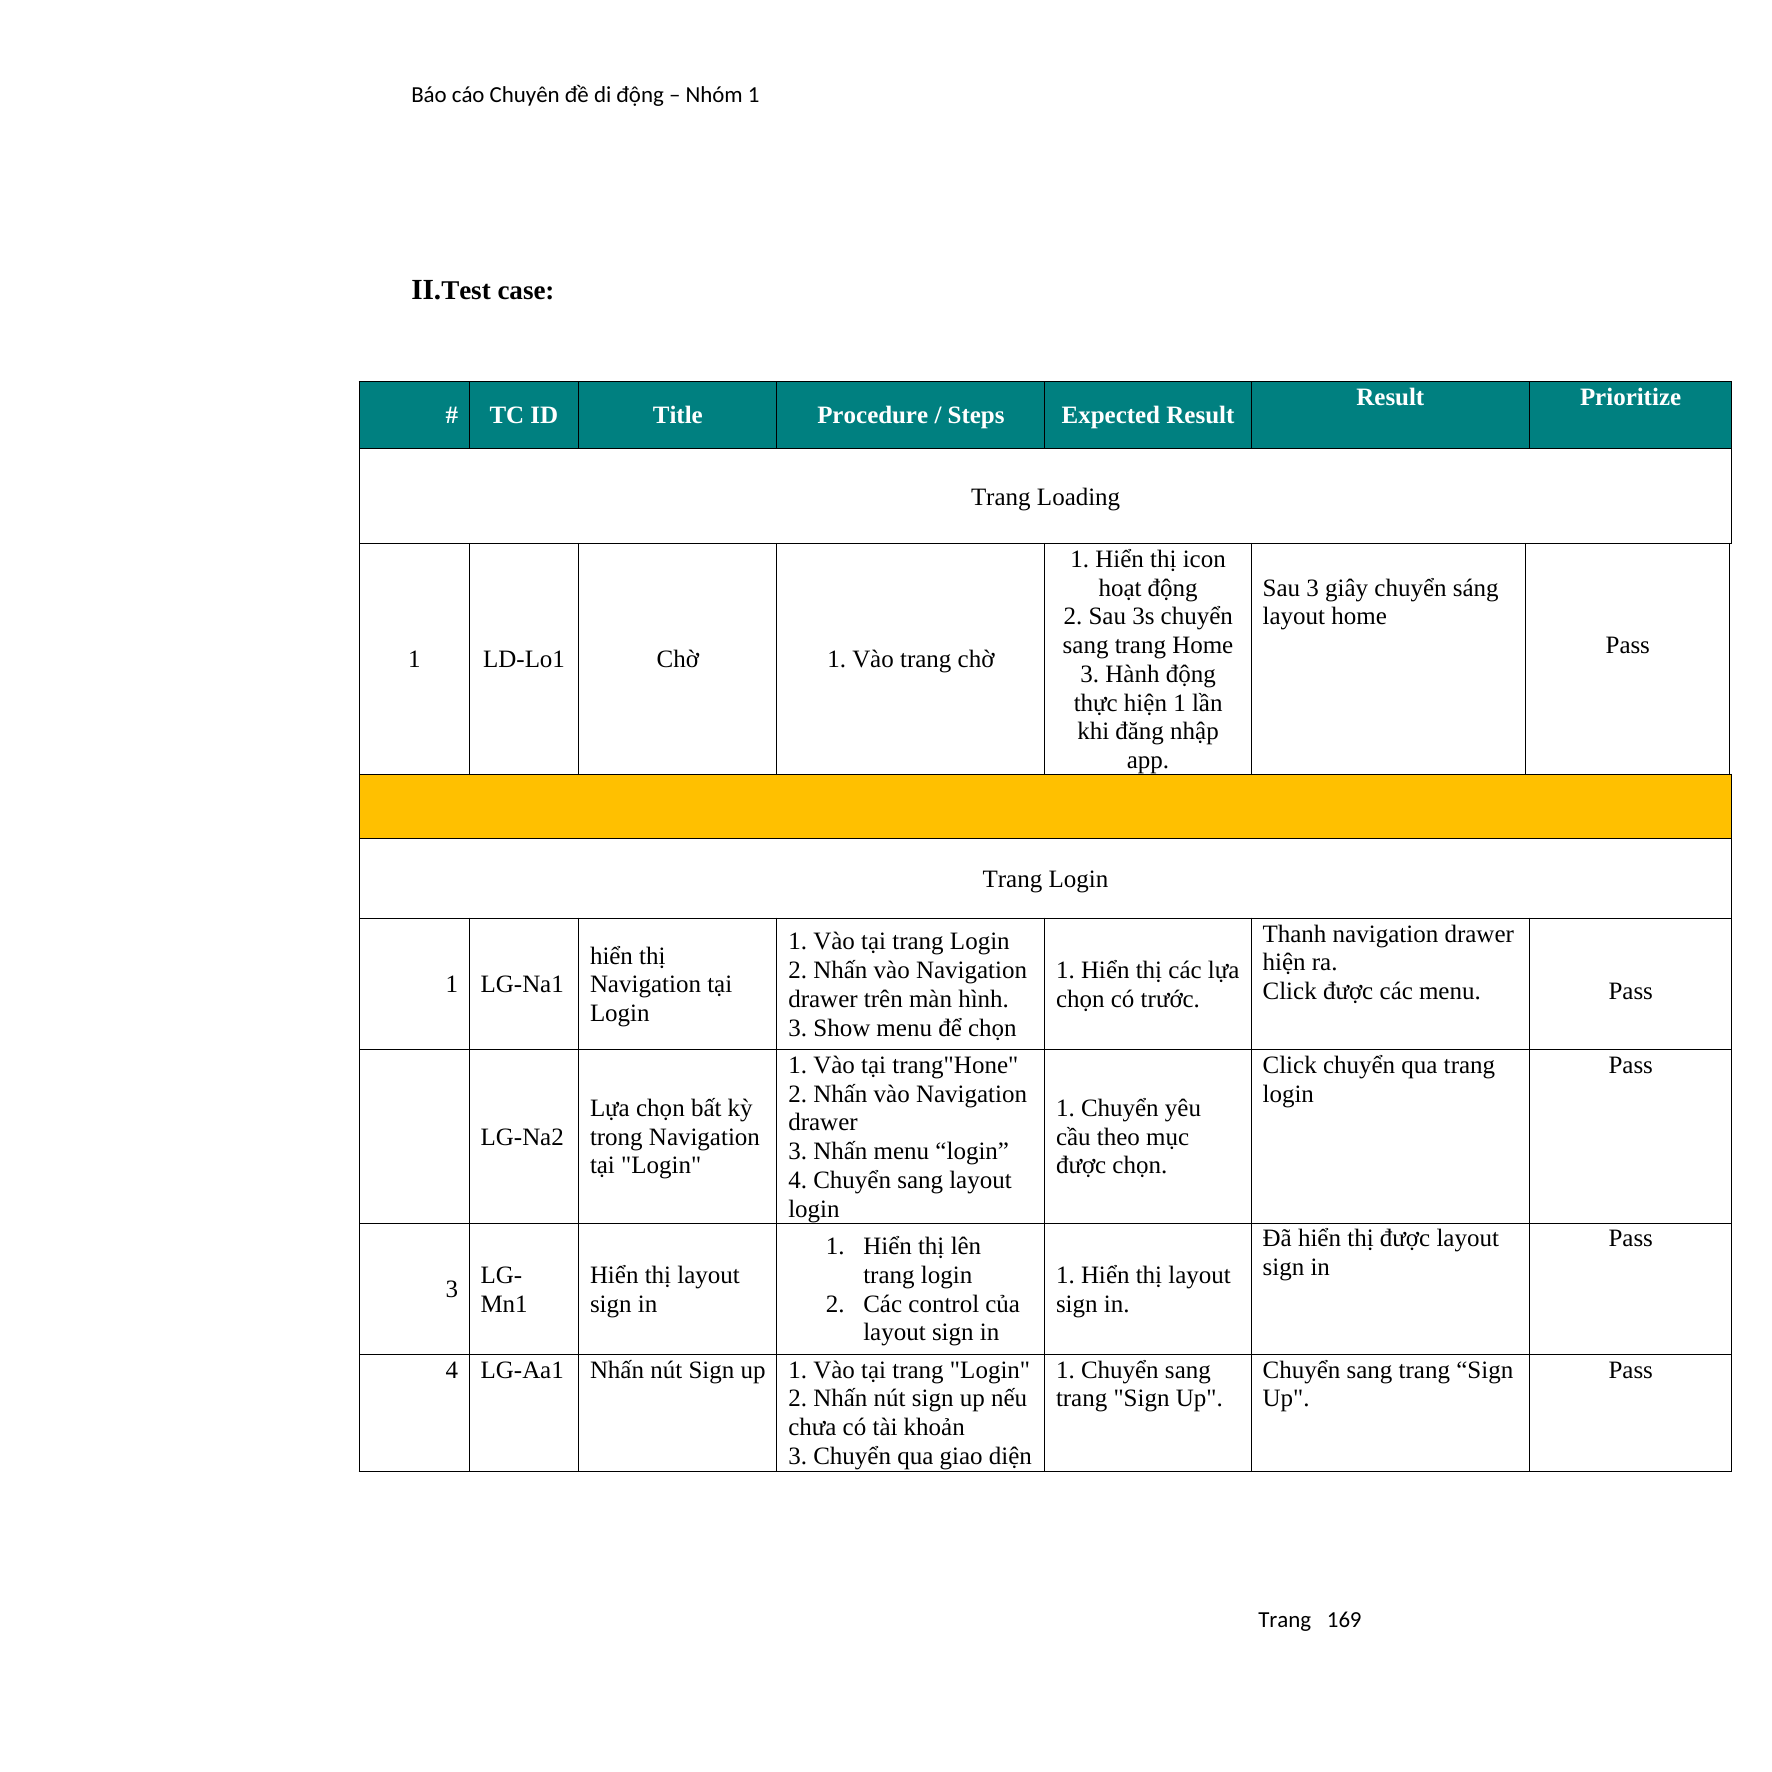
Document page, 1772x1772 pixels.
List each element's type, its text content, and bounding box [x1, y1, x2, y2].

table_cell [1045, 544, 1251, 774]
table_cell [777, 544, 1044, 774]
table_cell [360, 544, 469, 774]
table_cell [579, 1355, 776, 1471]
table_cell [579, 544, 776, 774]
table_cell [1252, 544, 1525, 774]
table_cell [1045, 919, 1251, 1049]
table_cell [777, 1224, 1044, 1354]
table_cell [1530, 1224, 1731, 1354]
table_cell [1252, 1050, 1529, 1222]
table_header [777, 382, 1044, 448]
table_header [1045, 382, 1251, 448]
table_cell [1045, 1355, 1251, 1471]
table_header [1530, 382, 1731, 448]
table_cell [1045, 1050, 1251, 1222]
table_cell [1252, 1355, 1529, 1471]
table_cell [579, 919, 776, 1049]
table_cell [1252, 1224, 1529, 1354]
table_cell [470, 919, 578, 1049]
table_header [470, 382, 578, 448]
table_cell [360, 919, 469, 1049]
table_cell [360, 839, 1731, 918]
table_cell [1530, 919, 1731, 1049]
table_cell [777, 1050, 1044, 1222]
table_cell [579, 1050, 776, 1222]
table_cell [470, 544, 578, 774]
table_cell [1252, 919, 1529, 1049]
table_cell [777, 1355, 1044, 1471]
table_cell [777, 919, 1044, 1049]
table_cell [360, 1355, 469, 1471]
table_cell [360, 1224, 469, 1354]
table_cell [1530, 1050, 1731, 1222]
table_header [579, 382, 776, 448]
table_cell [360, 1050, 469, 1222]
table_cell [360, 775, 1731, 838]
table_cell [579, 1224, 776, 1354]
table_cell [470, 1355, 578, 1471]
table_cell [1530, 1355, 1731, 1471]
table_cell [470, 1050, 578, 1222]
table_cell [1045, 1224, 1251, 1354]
subtitle II.Test case: [411, 272, 1363, 306]
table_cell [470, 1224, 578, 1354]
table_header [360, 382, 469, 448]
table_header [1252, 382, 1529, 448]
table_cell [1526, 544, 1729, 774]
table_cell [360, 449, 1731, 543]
